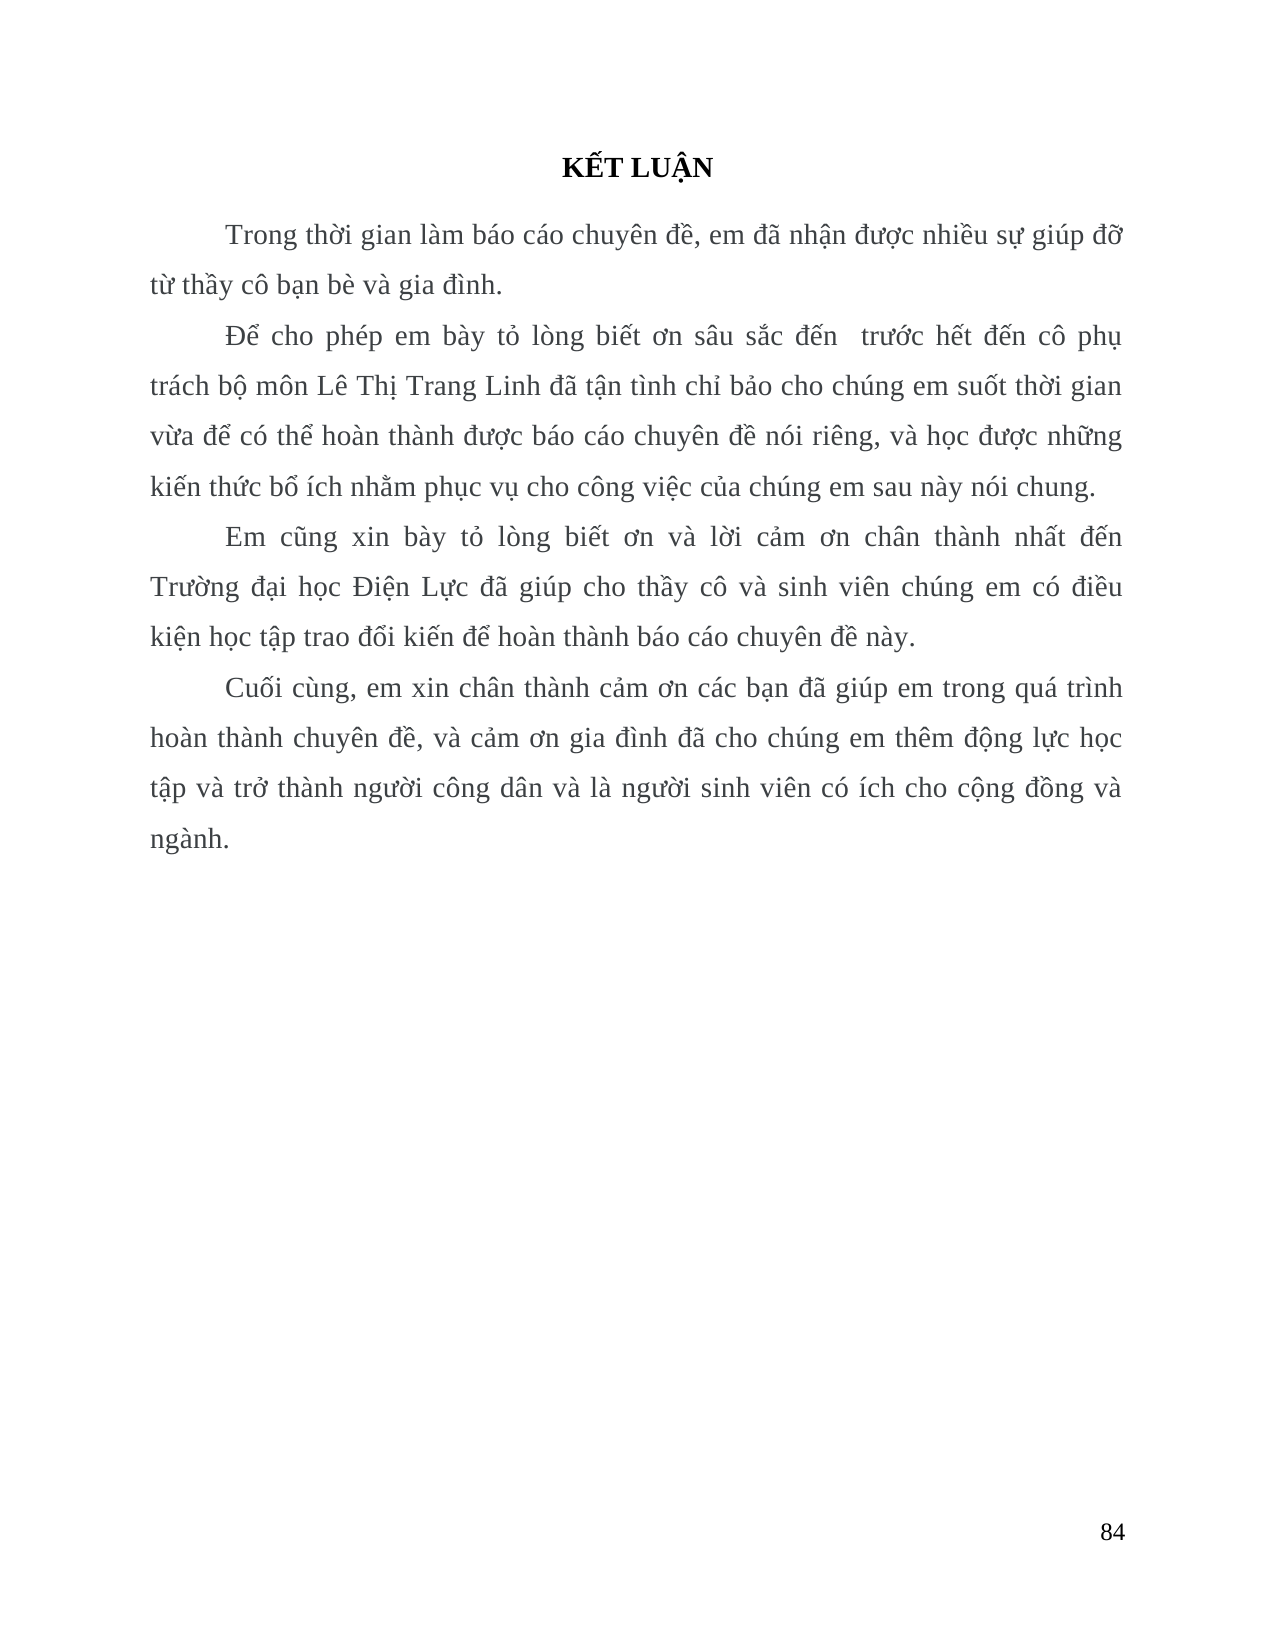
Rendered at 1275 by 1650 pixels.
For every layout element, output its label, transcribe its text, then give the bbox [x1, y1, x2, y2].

subtitle KẾT LUẬN [150, 150, 1125, 183]
text Em cũng xin bày tỏ lòng biết ơn và lời cảm ơn chân thành nhất đến Trường đại học Điện Lực đã giúp cho thầy cô và sinh viên chúng em có điều kiện học tập trao đổi kiến để hoàn thành báo cáo chuyên đề này. [150, 519, 1125, 653]
text Để cho phép em bày tỏ lòng biết ơn sâu sắc đến trước hết đến cô phụ trách bộ môn Lê Thị Trang Linh đã tận tình chỉ bảo cho chúng em suốt thời gian vừa để có thể hoàn thành được báo cáo chuyên đề nói riêng, và học được những kiến thức bổ ích nhằm phục vụ cho công việc của chúng em sau này nói chung. [150, 318, 1125, 502]
text Trong thời gian làm báo cáo chuyên đề, em đã nhận được nhiều sự giúp đỡ từ thầy cô bạn bè và gia đình. [150, 217, 1125, 301]
text Cuối cùng, em xin chân thành cảm ơn các bạn đã giúp em trong quá trình hoàn thành chuyên đề, và cảm ơn gia đình đã cho chúng em thêm động lực học tập và trở thành người công dân và là người sinh viên có ích cho cộng đồng và ngành. [150, 670, 1125, 854]
